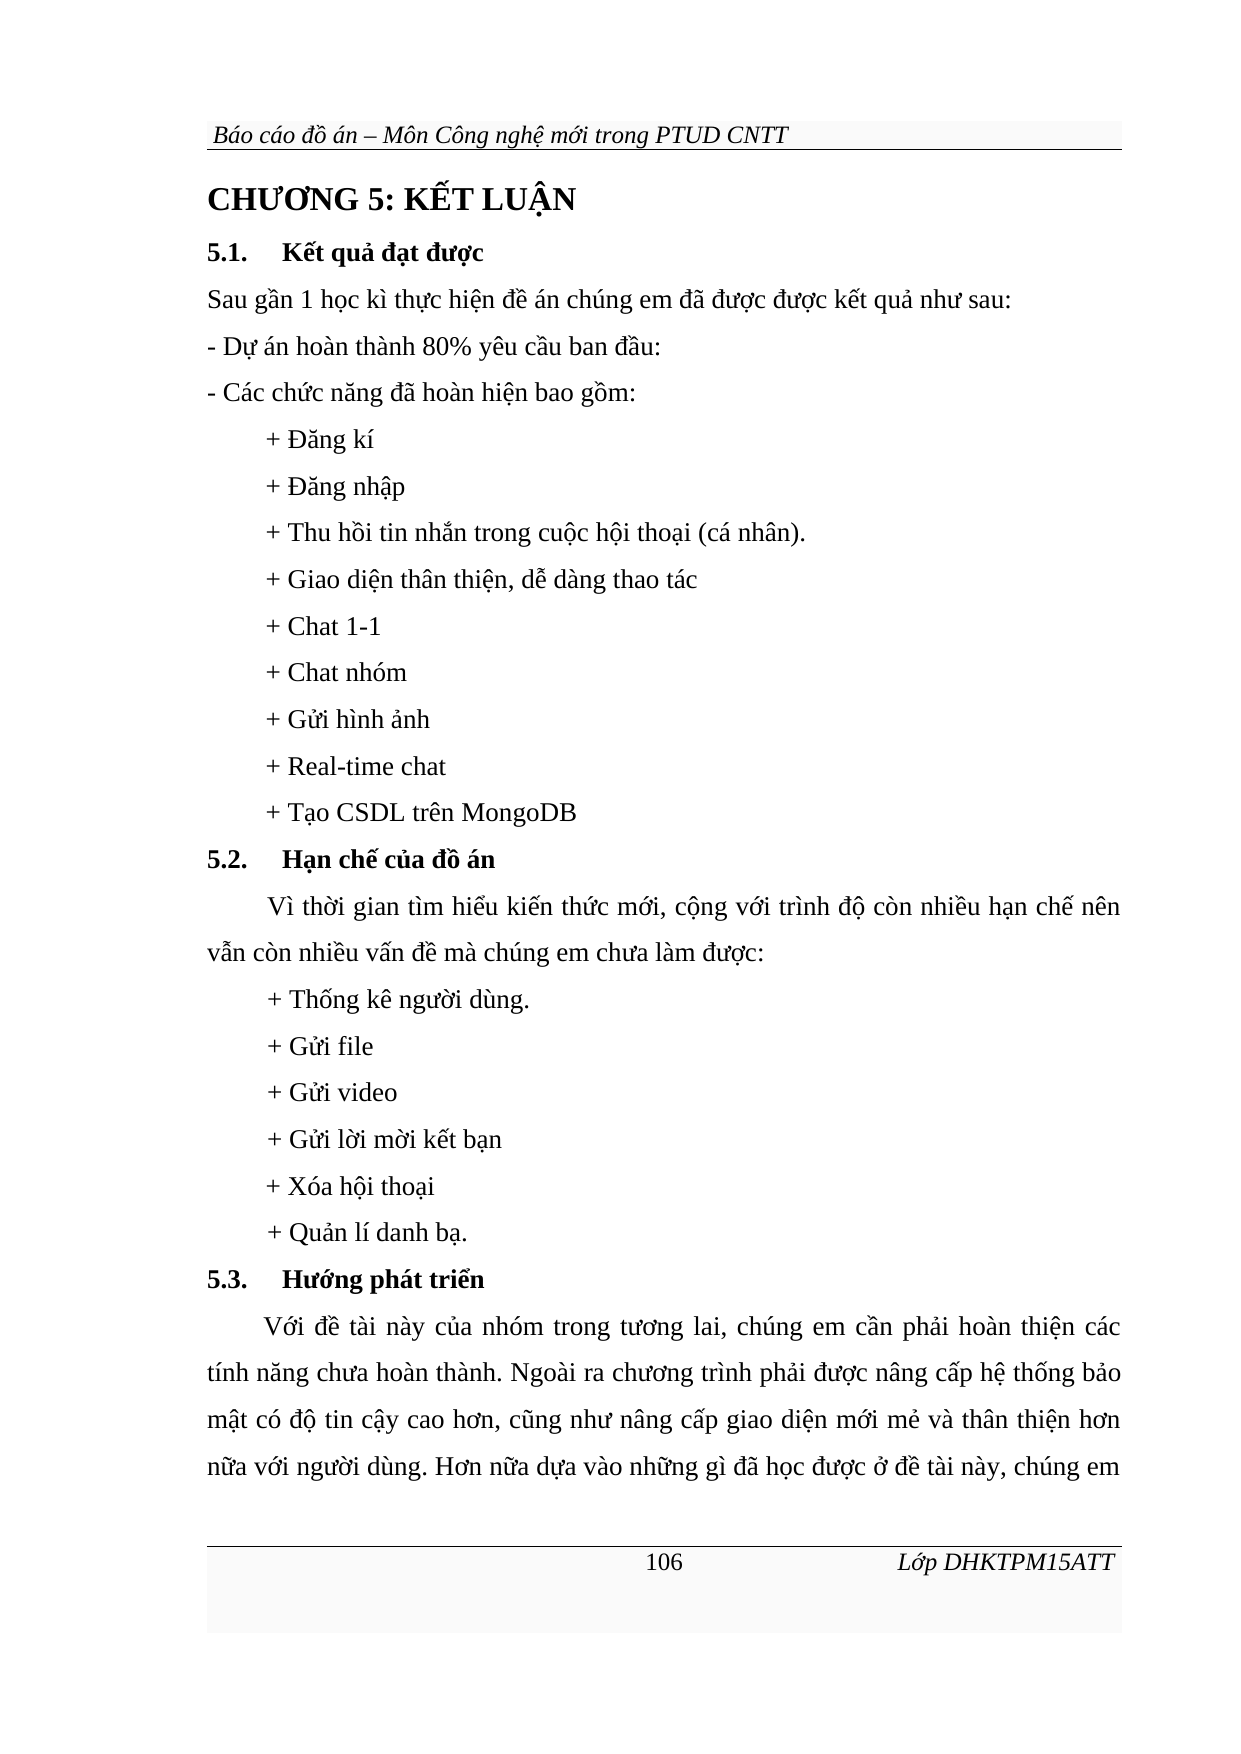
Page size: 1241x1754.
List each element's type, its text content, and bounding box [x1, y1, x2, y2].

text + Thu hồi tin nhắn trong cuộc hội thoại (cá nhân). [207, 517, 1122, 548]
text - Các chức năng đã hoàn hiện bao gồm: [207, 377, 1122, 408]
subtitle Kết quả đạt được [207, 237, 1122, 268]
subtitle CHƯƠNG 5: KẾT LUẬN [207, 179, 1122, 217]
text + Gửi file [207, 1030, 1122, 1061]
text + Giao diện thân thiện, dễ dàng thao tác [207, 563, 1122, 594]
text Vì thời gian tìm hiểu kiến thức mới, cộng với trình độ còn nhiều hạn chế nên vẫn còn nhiều vấn đề mà chúng em chưa làm được: [207, 890, 1122, 968]
text + Chat 1-1 [207, 610, 1122, 641]
text + Đăng kí [207, 423, 1122, 454]
text + Đăng nhập [207, 470, 1122, 501]
text + Real-time chat [207, 750, 1122, 781]
text + Gửi video [207, 1077, 1122, 1108]
subtitle Hạn chế của đồ án [207, 843, 1122, 874]
text - Dự án hoàn thành 80% yêu cầu ban đầu: [207, 330, 1122, 361]
text + Tạo CSDL trên MongoDB [207, 797, 1122, 828]
text + Gửi lời mời kết bạn [207, 1123, 1122, 1154]
text + Xóa hội thoại [207, 1170, 1122, 1201]
text + Quản lí danh bạ. [207, 1217, 1122, 1248]
text Sau gần 1 học kì thực hiện đề án chúng em đã được được kết quả như sau: [207, 283, 1122, 314]
subtitle Hướng phát triển [207, 1263, 1122, 1294]
text + Chat nhóm [207, 657, 1122, 688]
text + Gửi hình ảnh [207, 703, 1122, 734]
text + Thống kê người dùng. [207, 983, 1122, 1014]
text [207, 1310, 1122, 1481]
